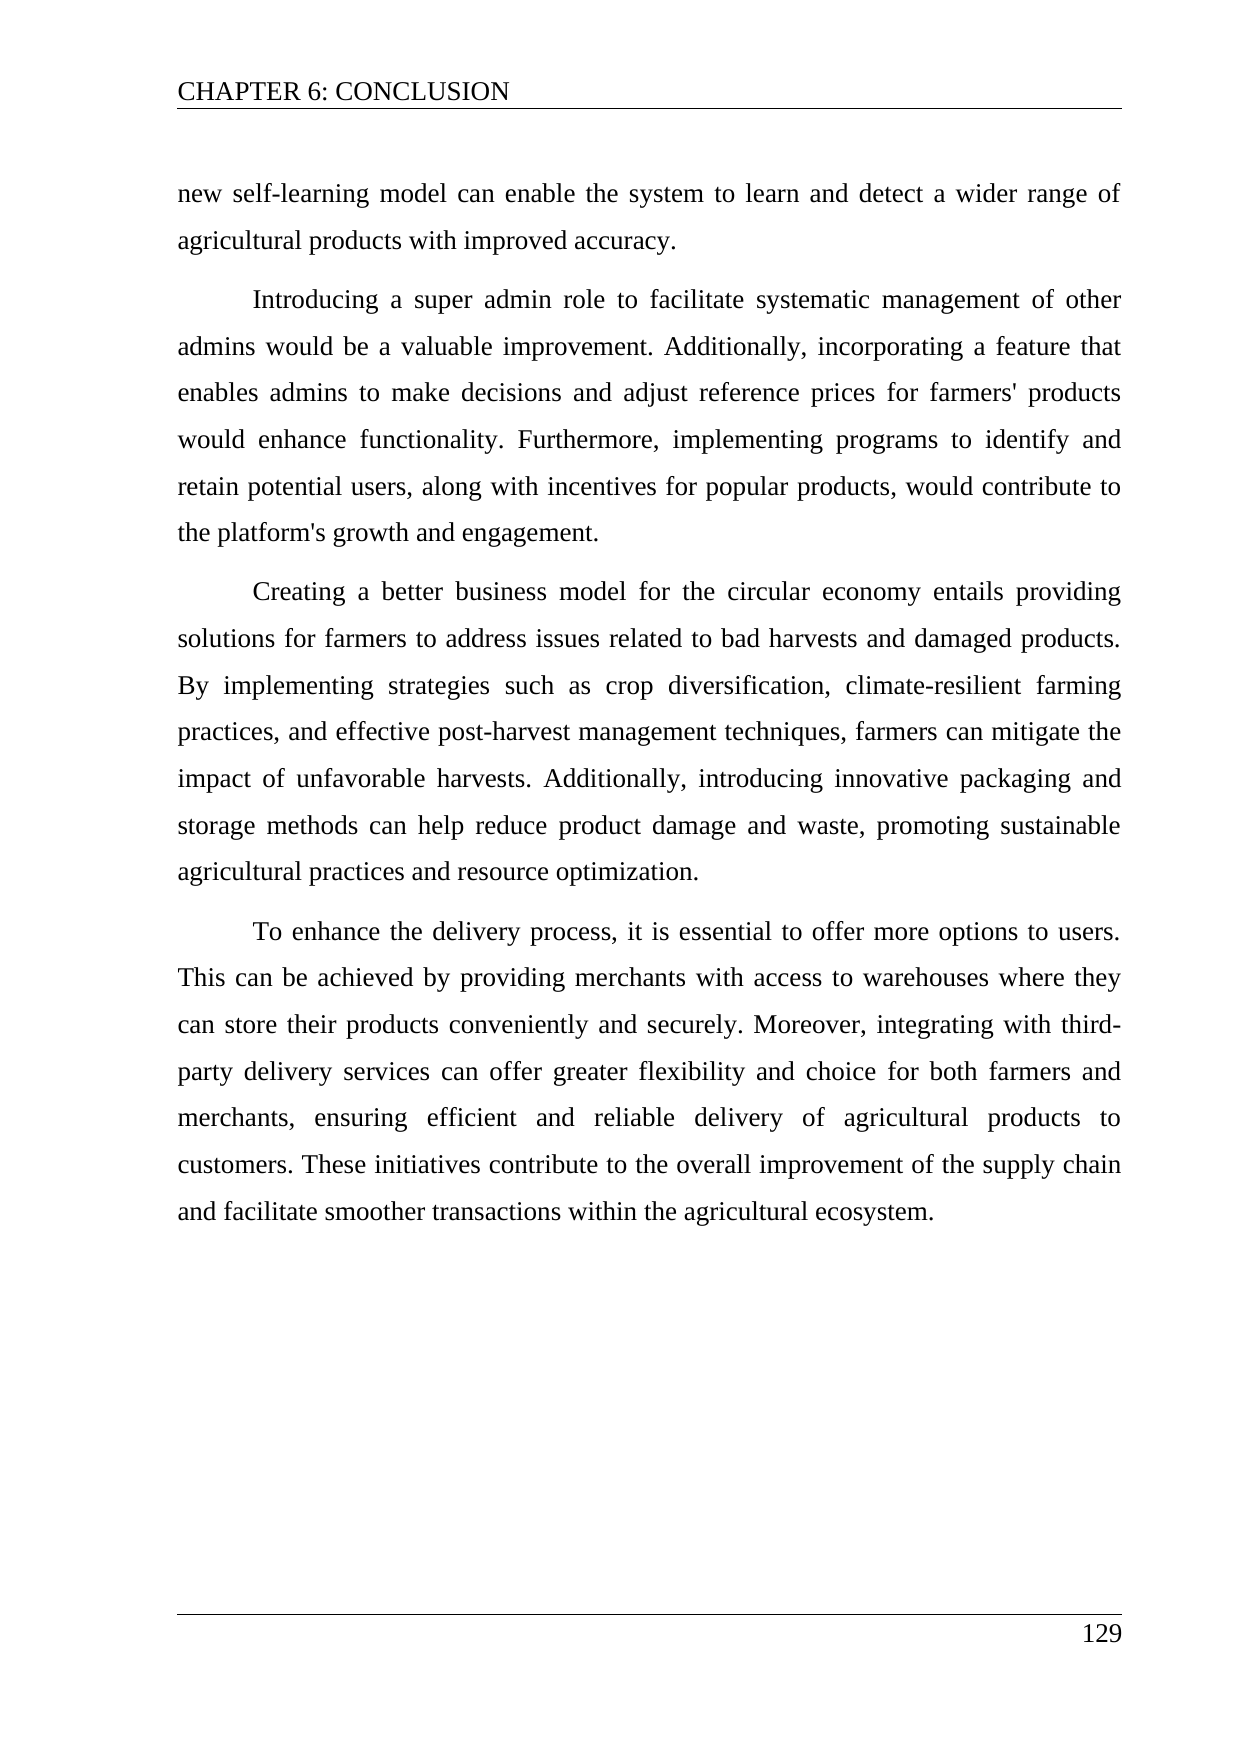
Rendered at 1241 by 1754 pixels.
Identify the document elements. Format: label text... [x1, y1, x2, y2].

text To enhance the delivery process, it is essential to offer more options to users. This can be achieved by providing merchants with access to warehouses where they can store their products conveniently and securely. Moreover, integrating with third-party delivery services can offer greater flexibility and choice for both farmers and merchants, ensuring efficient and reliable delivery of agricultural products to customers. These initiatives contribute to the overall improvement of the supply chain and facilitate smoother transactions within the agricultural ecosystem. [177, 915, 1122, 1226]
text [177, 177, 1122, 255]
text Introducing a super admin role to facilitate systematic management of other admins would be a valuable improvement. Additionally, incorporating a feature that enables admins to make decisions and adjust reference prices for farmers' products would enhance functionality. Furthermore, implementing programs to identify and retain potential users, along with incentives for popular products, would contribute to the platform's growth and engagement. [177, 283, 1122, 547]
text Creating a better business model for the circular economy entails providing solutions for farmers to address issues related to bad harvests and damaged products. By implementing strategies such as crop diversification, climate-resilient farming practices, and effective post-harvest management techniques, farmers can mitigate the impact of unfavorable harvests. Additionally, introducing innovative packaging and storage methods can help reduce product damage and waste, promoting sustainable agricultural practices and resource optimization. [177, 576, 1122, 887]
